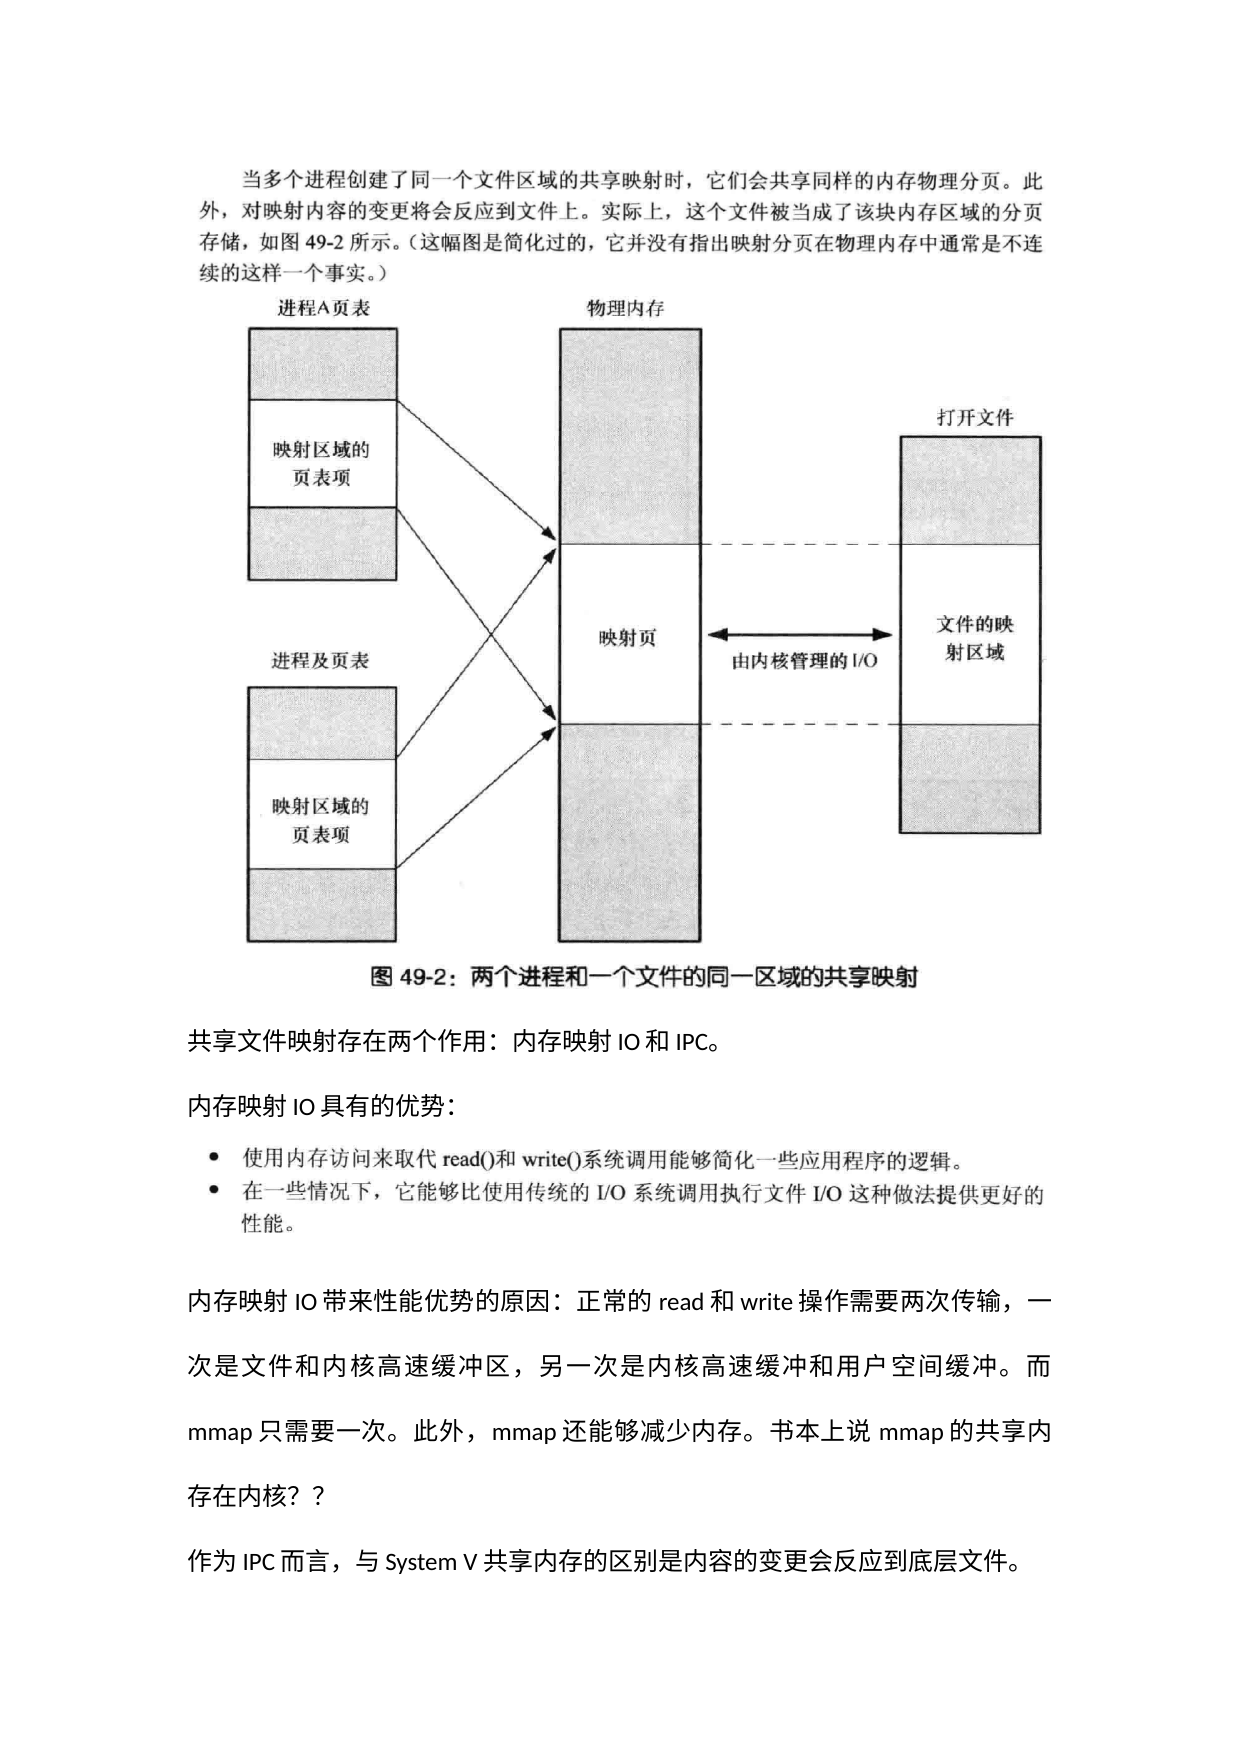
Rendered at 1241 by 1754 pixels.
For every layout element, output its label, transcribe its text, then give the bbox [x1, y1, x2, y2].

list 内存映射IO具有的优势： [187, 1072, 1053, 1137]
picture [187, 1137, 1053, 1242]
list 内存映射IO带来性能优势的原因：正常的read和write操作需要两次传输，一次是文件和内核高速缓冲区，另一次是内核高速缓冲和用户空间缓冲。而mmap只需要一次。此外，mmap还能够减少内存。书本上说mmap的共享内存在内核？？ [187, 1267, 1053, 1527]
list 共享文件映射存在两个作用：内存映射IO和IPC。 [187, 1007, 1053, 1072]
picture [187, 162, 1052, 285]
list 作为IPC而言，与System V 共享内存的区别是内容的变更会反应到底层文件。 [187, 1527, 1053, 1592]
picture [187, 292, 1053, 1004]
